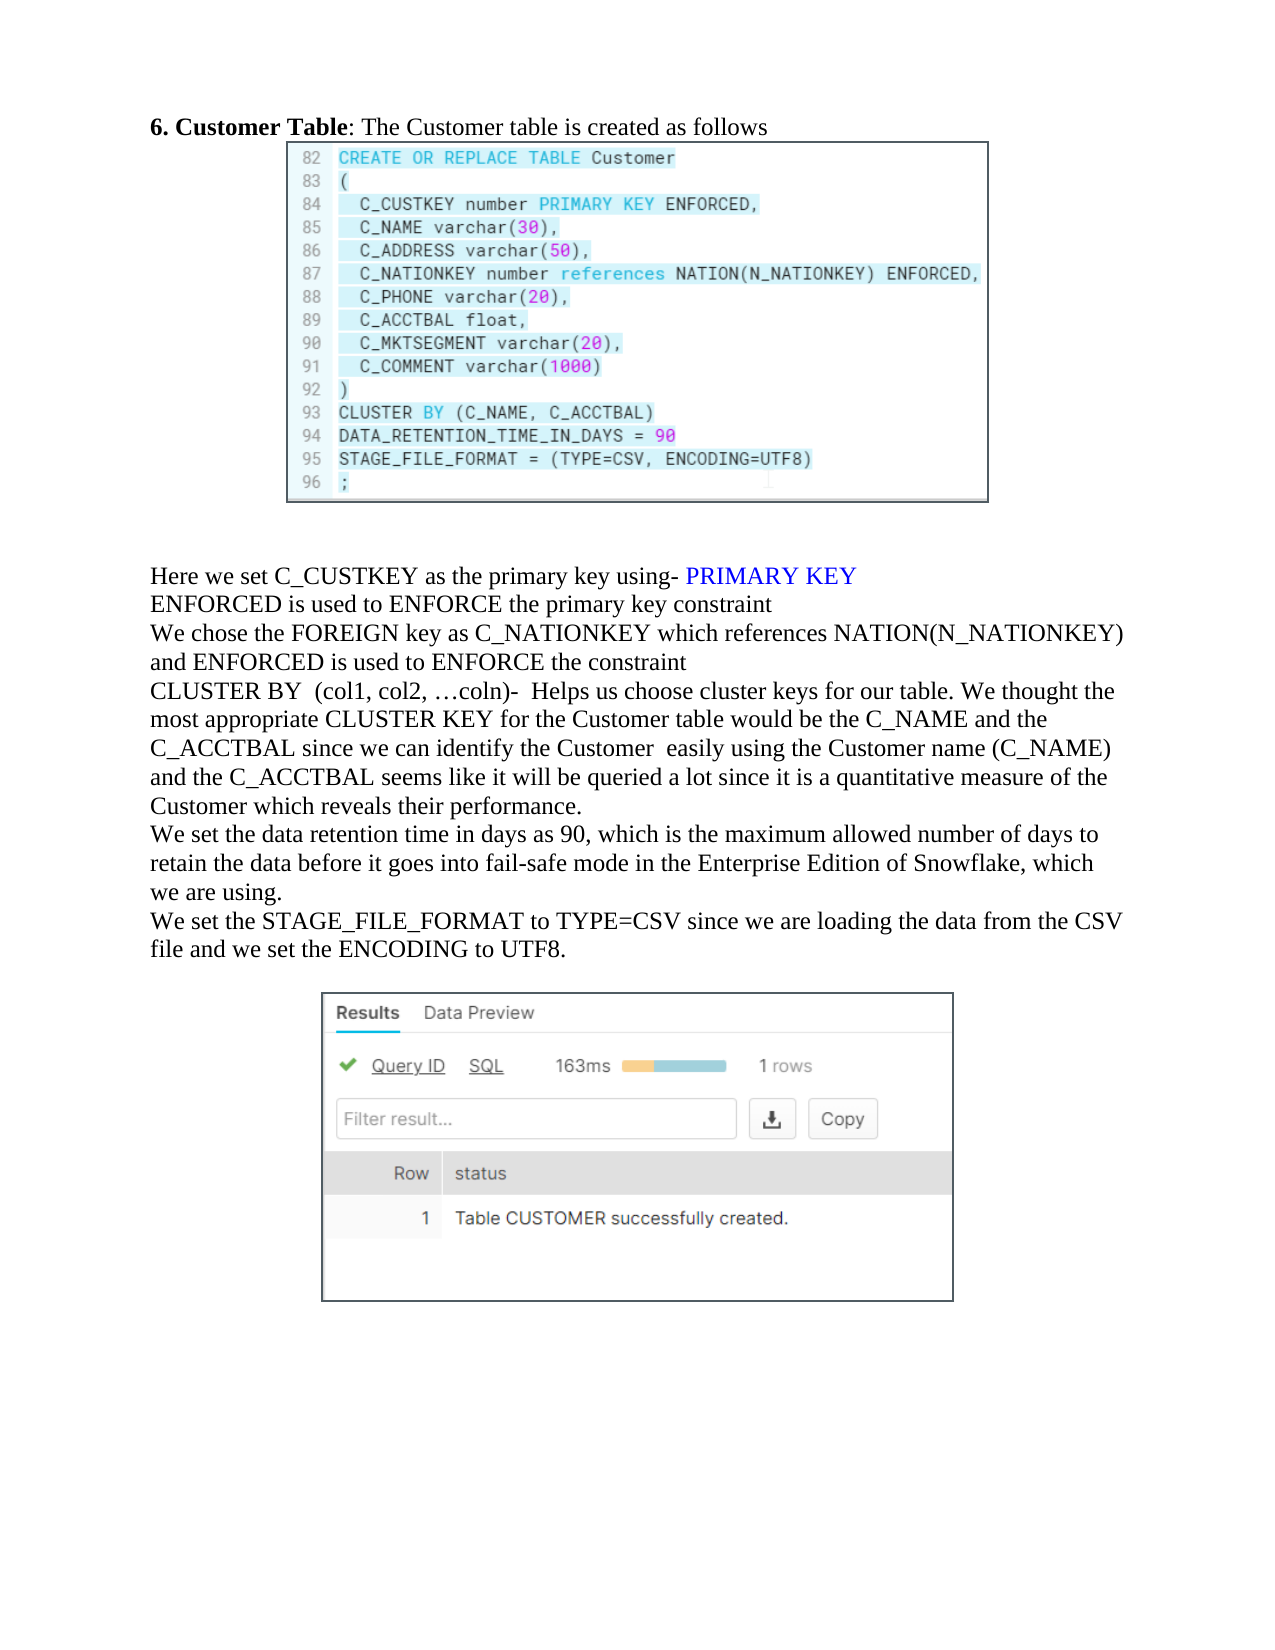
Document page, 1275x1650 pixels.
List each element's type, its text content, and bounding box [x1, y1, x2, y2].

text CLUSTER BY (col1, col2, …coln)- Helps us choose cluster keys for our table. We thought the most appropriate CLUSTER KEY for the Customer table would be the C_NAME and the C_ACCTBAL since we can identify the Customer easily using the Customer name (C_NAME) and the C_ACCTBAL seems like it will be queried a lot since it is a quantitative measure of the Customer which reveals their performance. [150, 676, 1125, 819]
text We chose the FOREIGN key as C_NATIONKEY which references NATION(N_NATIONKEY) and ENFORCED is used to ENFORCE the constraint [150, 618, 1125, 676]
text ENFORCED is used to ENFORCE the primary key constraint [150, 589, 1125, 618]
picture [323, 994, 952, 1300]
text Here we set C_CUSTKEY as the primary key using- PRIMARY KEY [150, 561, 1125, 589]
text We set the data retention time in days as 90, which is the maximum allowed number of days to retain the data before it goes into fail-safe mode in the Enterprise Edition of Snowflake, which we are using. [150, 819, 1125, 906]
picture [288, 143, 987, 501]
text We set the STAGE_FILE_FORMAT to TYPE=CSV since we are loading the data from the CSV file and we set the ENCODING to UTF8. [150, 906, 1125, 963]
text 6. Customer Table: The Customer table is created as follows [150, 112, 1125, 141]
